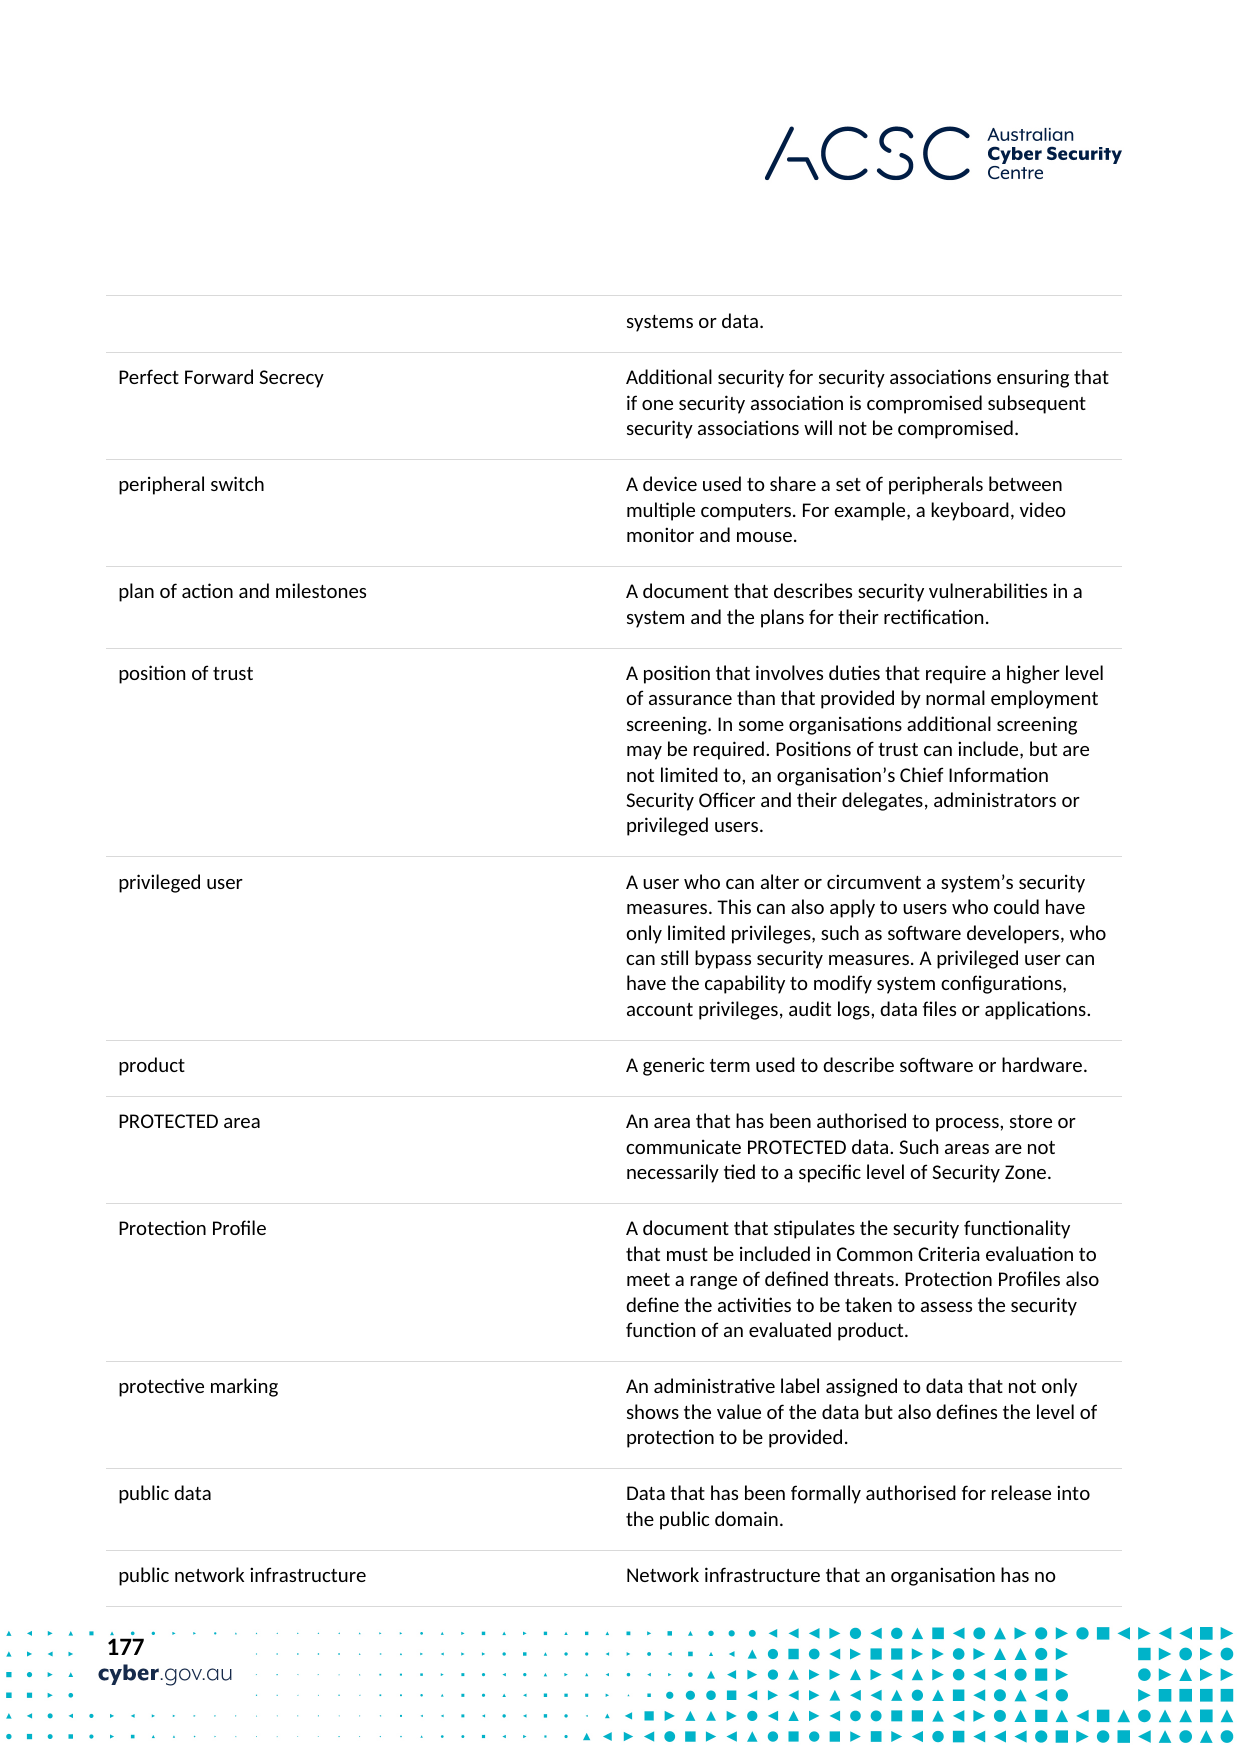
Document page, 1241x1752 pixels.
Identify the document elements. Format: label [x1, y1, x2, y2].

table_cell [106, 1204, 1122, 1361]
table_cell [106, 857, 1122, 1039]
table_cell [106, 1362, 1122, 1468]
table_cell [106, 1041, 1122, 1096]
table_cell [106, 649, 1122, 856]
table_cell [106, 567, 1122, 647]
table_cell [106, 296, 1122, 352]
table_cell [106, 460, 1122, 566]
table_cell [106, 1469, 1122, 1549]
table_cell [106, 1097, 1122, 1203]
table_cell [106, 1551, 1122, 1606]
picture [0, 1624, 1237, 1747]
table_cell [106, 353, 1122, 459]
picture [0, 0, 1240, 317]
